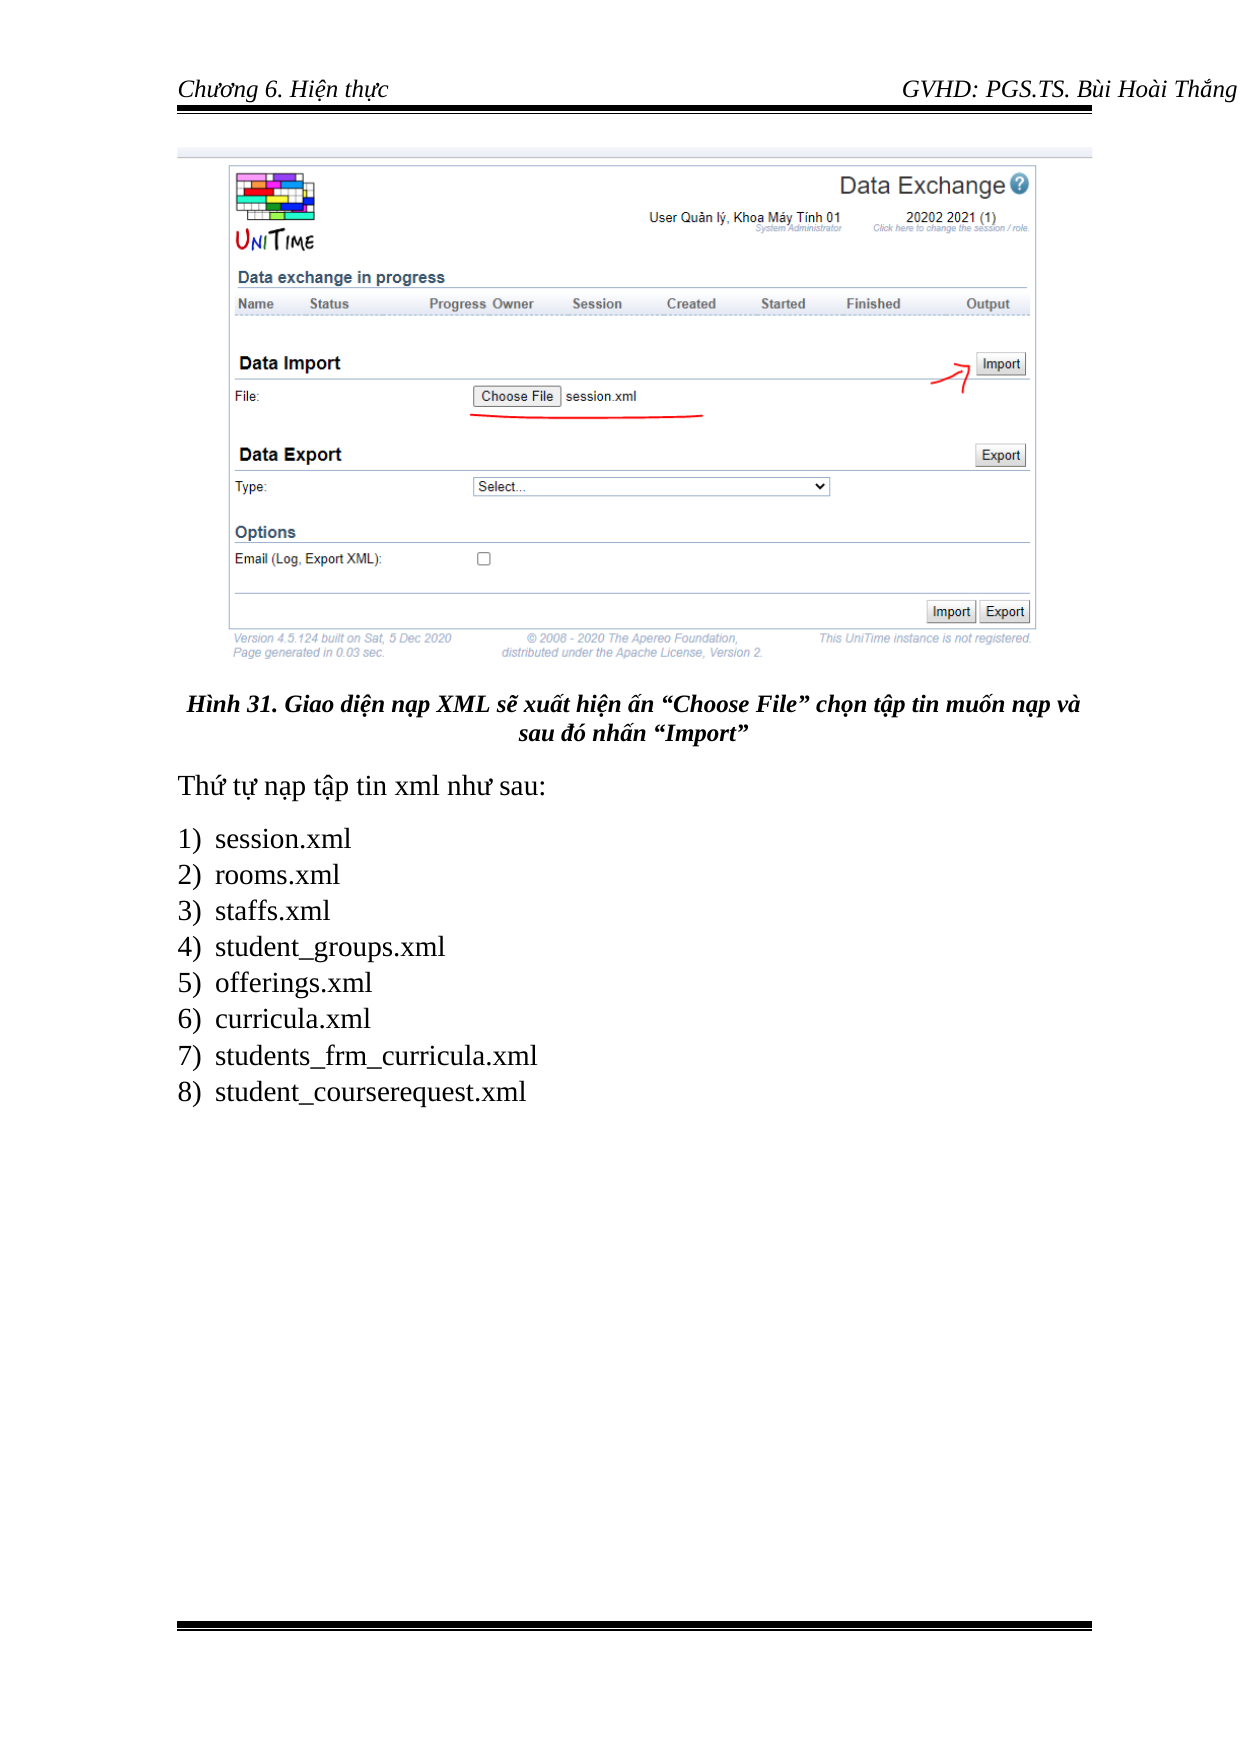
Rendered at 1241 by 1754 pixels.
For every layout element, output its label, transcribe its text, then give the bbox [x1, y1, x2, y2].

text Thứ tự nạp tập tin xml như sau: [177, 768, 1092, 801]
text Hình 31. Giao diện nạp XML sẽ xuất hiện ấn “Choose File” chọn tập tin muốn nạp và sau đó nhấn “Import” [177, 689, 1092, 747]
list student_courserequest.xml [177, 1074, 1092, 1107]
list session.xml [177, 821, 1092, 854]
list offerings.xml [177, 965, 1092, 999]
list student_groups.xml [177, 929, 1092, 963]
list curricula.xml [177, 1001, 1092, 1035]
list staffs.xml [177, 893, 1092, 927]
list rooms.xml [177, 857, 1092, 890]
picture [177, 147, 1093, 671]
list students_frm_curricula.xml [177, 1038, 1092, 1071]
